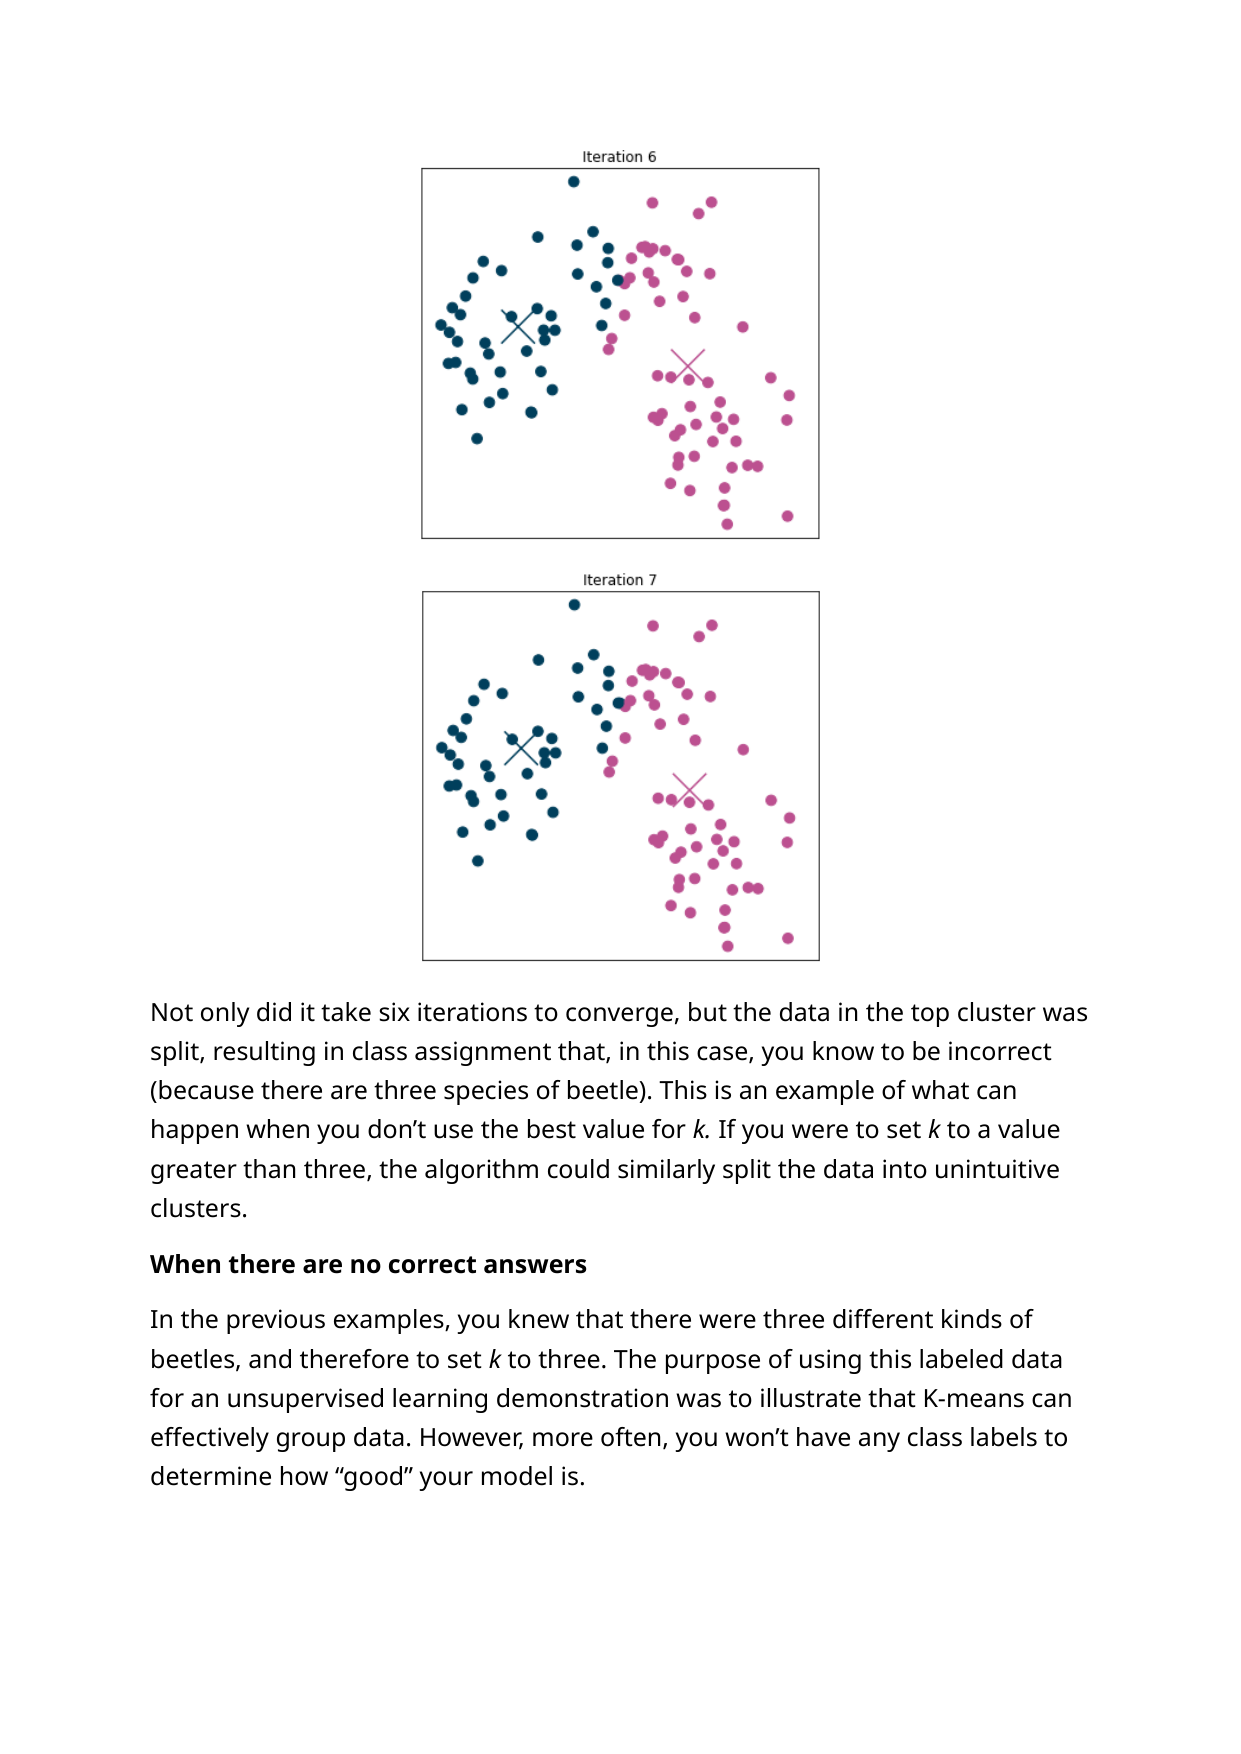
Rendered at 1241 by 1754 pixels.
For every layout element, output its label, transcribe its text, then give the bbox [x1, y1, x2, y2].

text In the previous examples, you knew that there were three different kinds of beetles, and therefore to set k to three. The purpose of using this labeled data for an unsupervised learning demonstration was to illustrate that K-means can effectively group data. However, more often, you won’t have any class labels to determine how “good” your model is. [150, 1302, 1090, 1493]
picture [150, 572, 1091, 973]
text When there are no correct answers [150, 1246, 1090, 1280]
picture [150, 150, 1091, 551]
text Not only did it take six iterations to converge, but the data in the top cluster was split, resulting in class assignment that, in this case, you know to be incorrect (because there are three species of beetle). This is an example of what can happen when you don’t use the best value for k. If you were to set k to a value greater than three, the algorithm could similarly split the data into unintuitive clusters. [150, 995, 1090, 1224]
